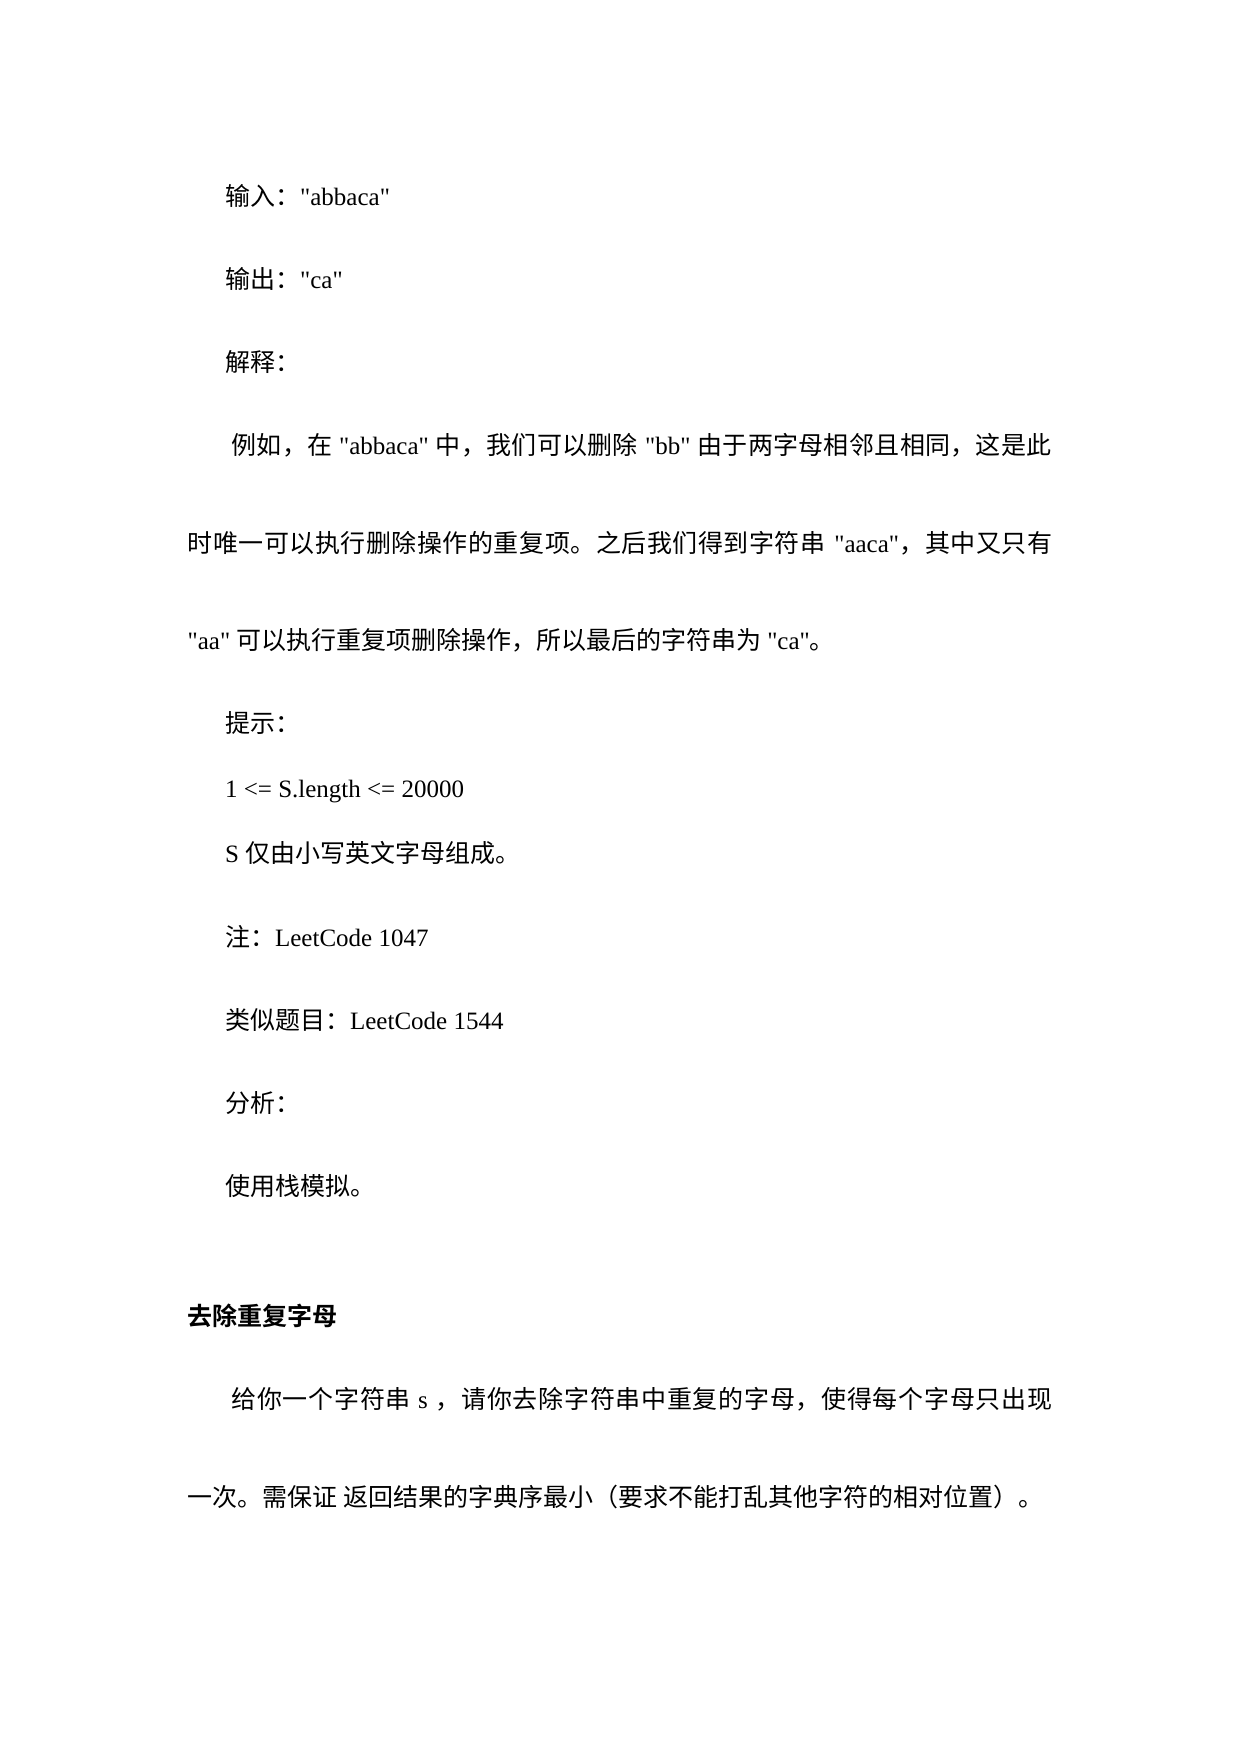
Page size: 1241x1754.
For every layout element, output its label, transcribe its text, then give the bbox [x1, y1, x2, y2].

text 解释： [225, 328, 1053, 393]
text 提示： [225, 689, 1053, 754]
text 给你一个字符串 s ，请你去除字符串中重复的字母，使得每个字母只出现一次。需保证 返回结果的字典序最小（要求不能打乱其他字符的相对位置）。 [187, 1365, 1053, 1528]
text 使用栈模拟。 [225, 1152, 1053, 1217]
subtitle 去除重复字母 [187, 1282, 1053, 1347]
text S 仅由小写英文字母组成。 [225, 819, 1053, 884]
text 分析： [225, 1069, 1053, 1134]
text 注：LeetCode 1047 [225, 903, 1053, 968]
text 例如，在 "abbaca" 中，我们可以删除 "bb" 由于两字母相邻且相同，这是此时唯一可以执行删除操作的重复项。之后我们得到字符串 "aaca"，其中又只有 "aa" 可以执行重复项删除操作，所以最后的字符串为 "ca"。 [187, 411, 1053, 671]
text 类似题目：LeetCode 1544 [225, 986, 1053, 1051]
text 1 <= S.length <= 20000 [225, 773, 1053, 805]
text 输出："ca" [225, 245, 1053, 310]
text 输入："abbaca" [225, 162, 1053, 227]
